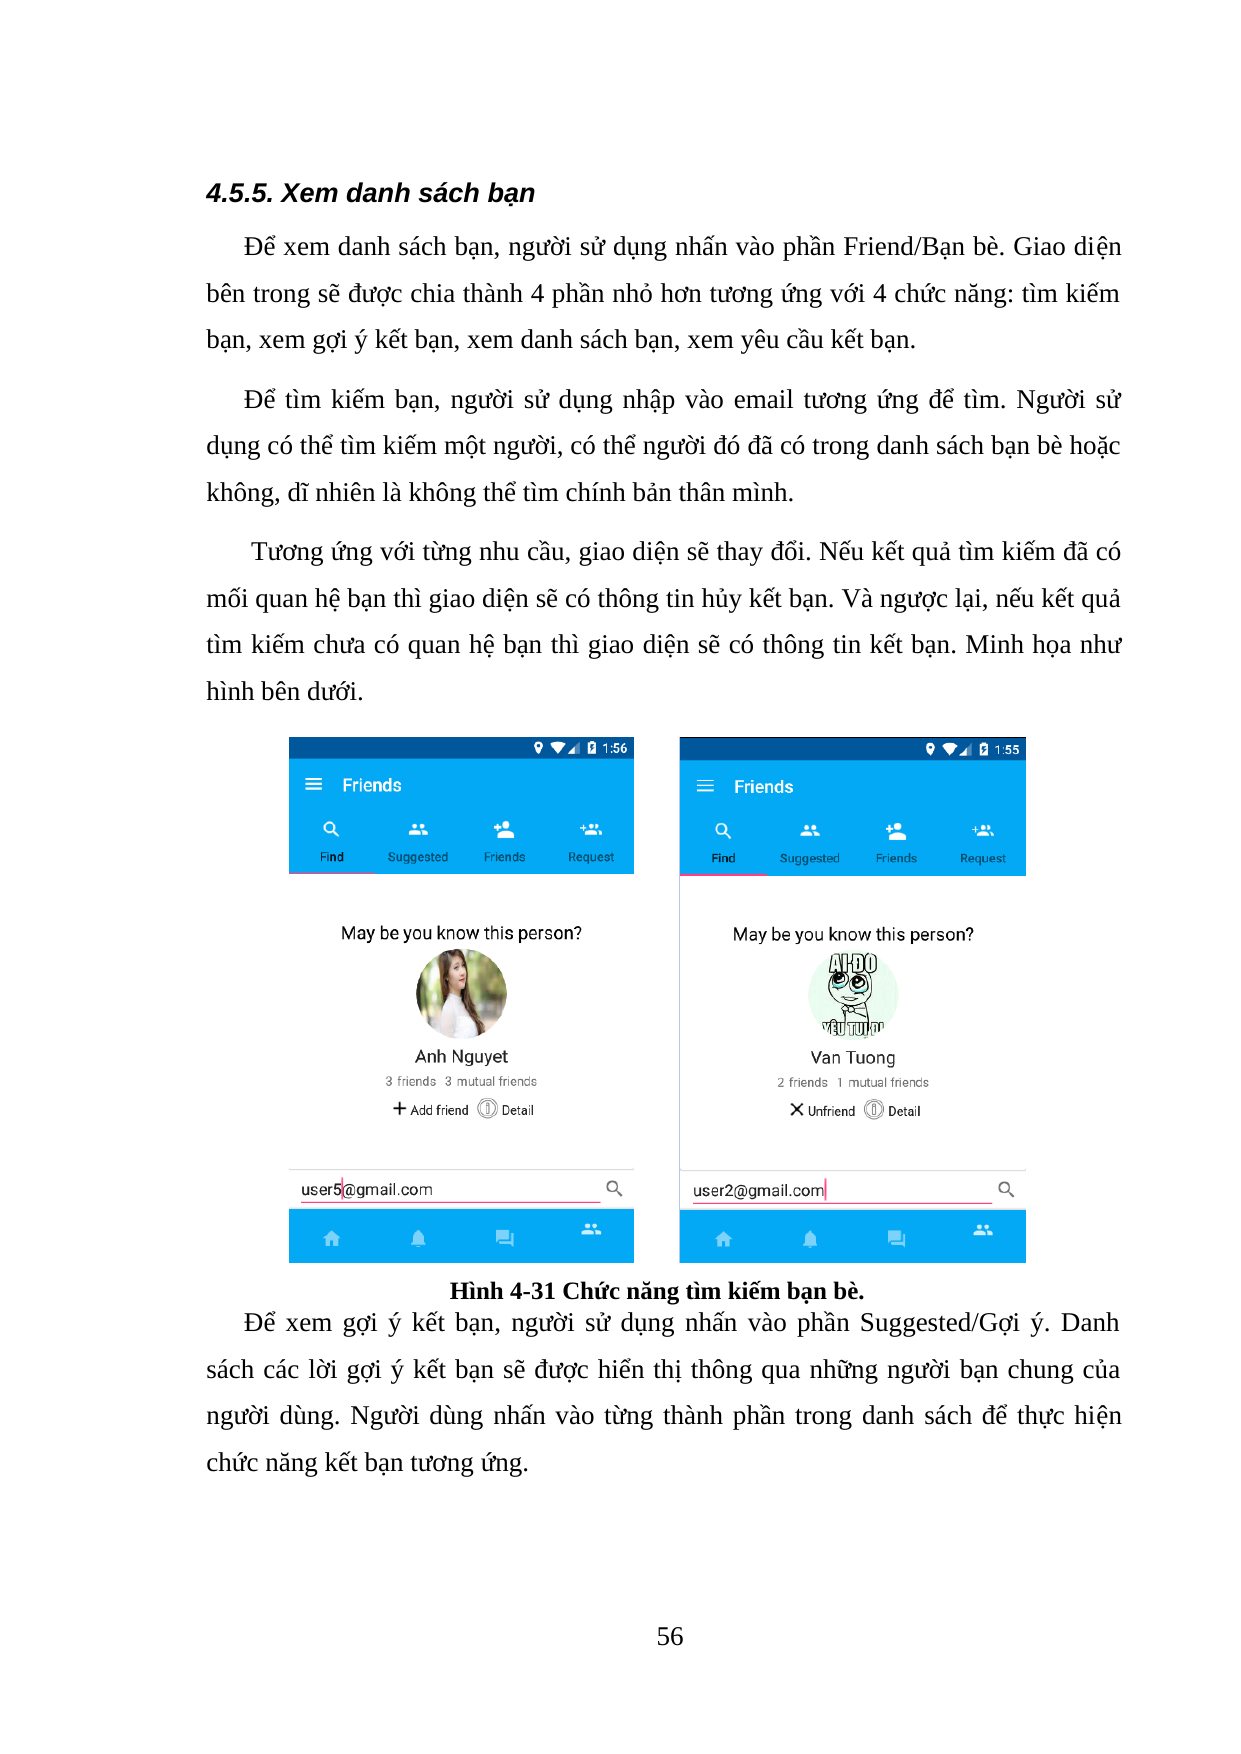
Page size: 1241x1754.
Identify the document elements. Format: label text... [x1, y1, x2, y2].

picture [890, 833, 906, 839]
text Để tìm kiếm bạn, người sử dụng nhập vào email tương ứng để tìm. Người sử dụng có thể tìm kiếm một người, có thể người đó đã có trong danh sách bạn bè hoặc không, dĩ nhiên là không thể tìm chính bản thân mình. [206, 383, 1122, 507]
picture [887, 824, 901, 832]
picture [497, 1230, 509, 1240]
picture [412, 1231, 424, 1244]
subtitle Xem danh sách bạn [206, 177, 1122, 208]
picture [679, 737, 1026, 759]
picture [325, 1232, 338, 1245]
picture [717, 1233, 730, 1246]
picture [328, 830, 337, 835]
picture [500, 1234, 513, 1245]
picture [679, 874, 1026, 1209]
picture [889, 1231, 904, 1245]
picture [344, 779, 351, 791]
picture [746, 784, 753, 792]
picture [736, 781, 742, 792]
picture [775, 781, 783, 792]
picture [289, 873, 634, 1208]
picture [289, 737, 634, 758]
picture [804, 1232, 816, 1247]
text Tương ứng với từng nhu cầu, giao diện sẽ thay đổi. Nếu kết quả tìm kiếm đã có mối quan hệ bạn thì giao diện sẽ có thông tin hủy kết bạn. Và ngược lại, nếu kết quả tìm kiếm chưa có quan hệ bạn thì giao diện sẽ có thông tin kết bạn. Minh họa như hình bên dưới. [206, 535, 1122, 706]
picture [766, 784, 771, 792]
text Để xem danh sách bạn, người sử dụng nhấn vào phần Friend/Bạn bè. Giao diện bên trong sẽ được chia thành 4 phần nhỏ hơn tương ứng với 4 chức năng: tìm kiếm bạn, xem gợi ý kết bạn, xem danh sách bạn, xem yêu cầu kết bạn. [206, 230, 1122, 355]
picture [374, 779, 391, 791]
picture [974, 1225, 985, 1235]
picture [498, 831, 514, 837]
